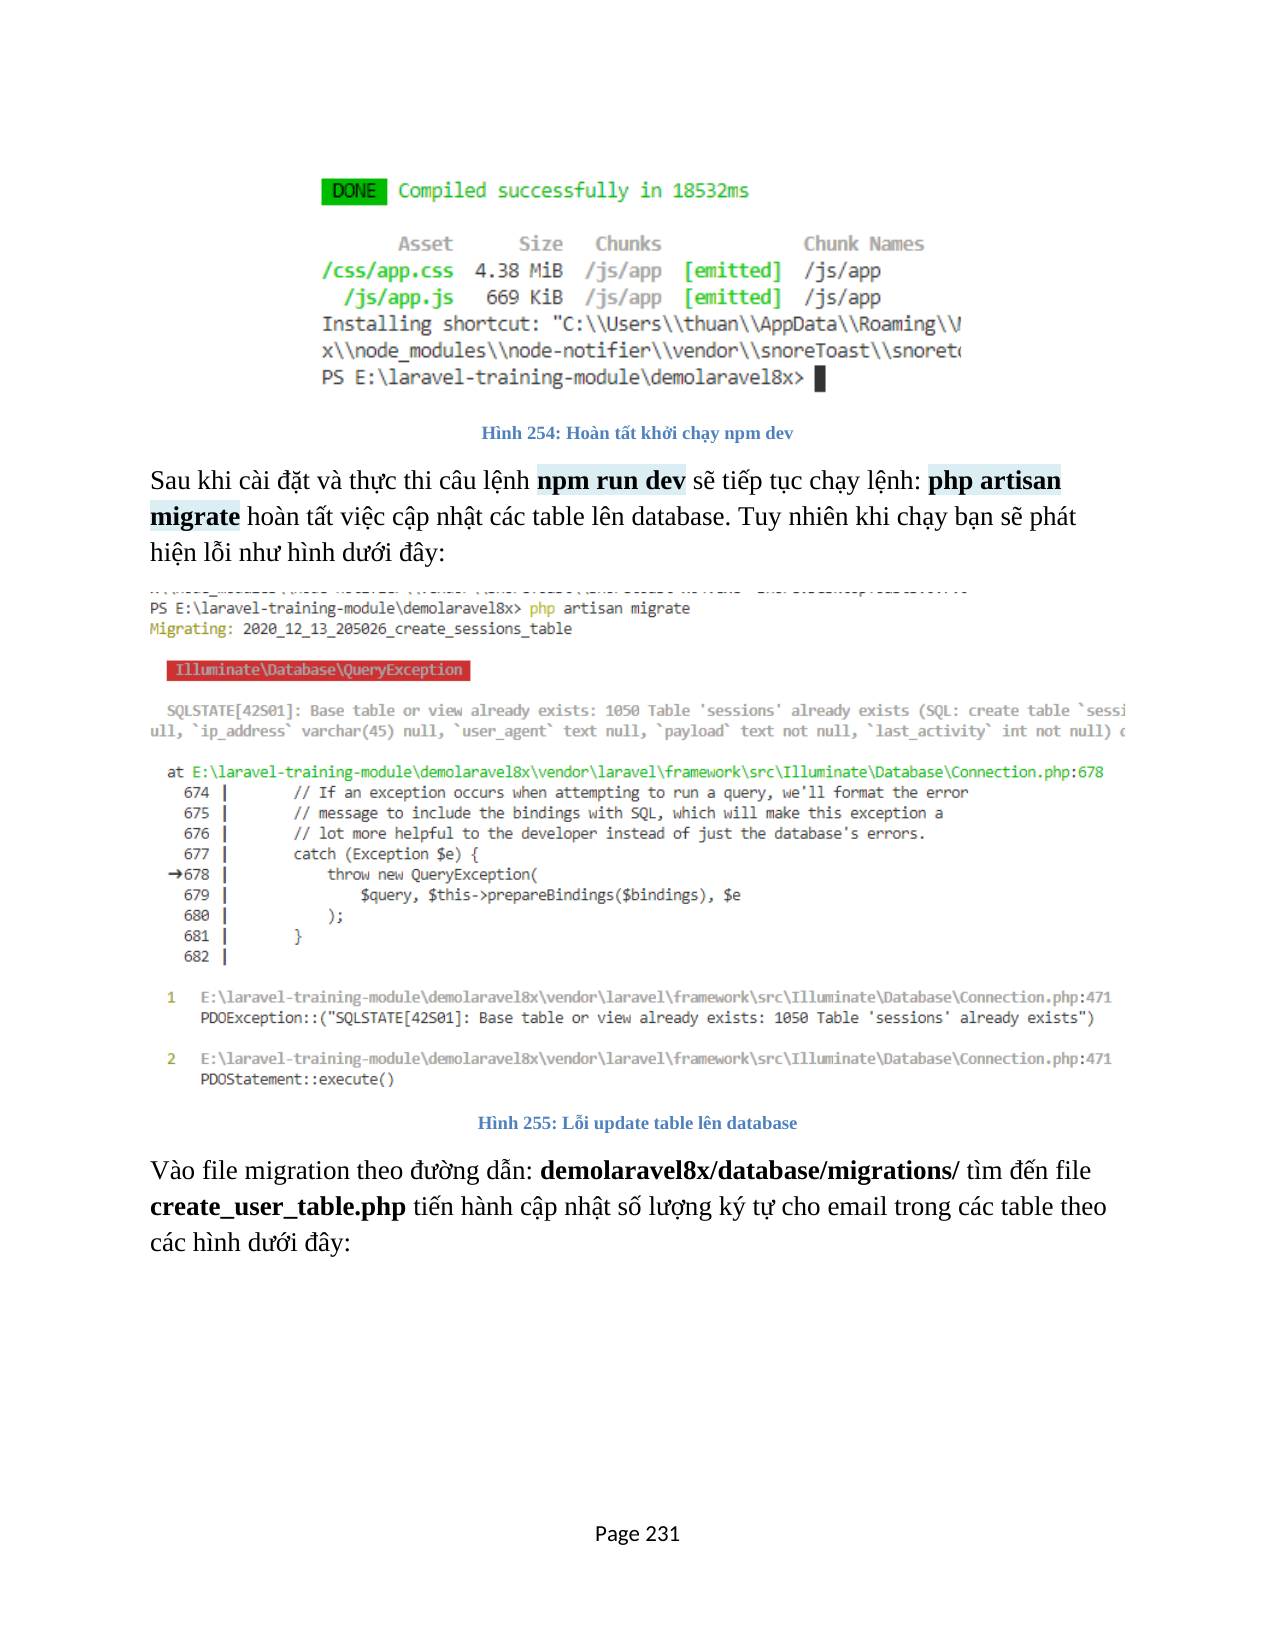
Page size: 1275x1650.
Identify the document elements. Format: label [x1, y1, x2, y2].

picture [150, 592, 1125, 1087]
picture [314, 150, 962, 397]
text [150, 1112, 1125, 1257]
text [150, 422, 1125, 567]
